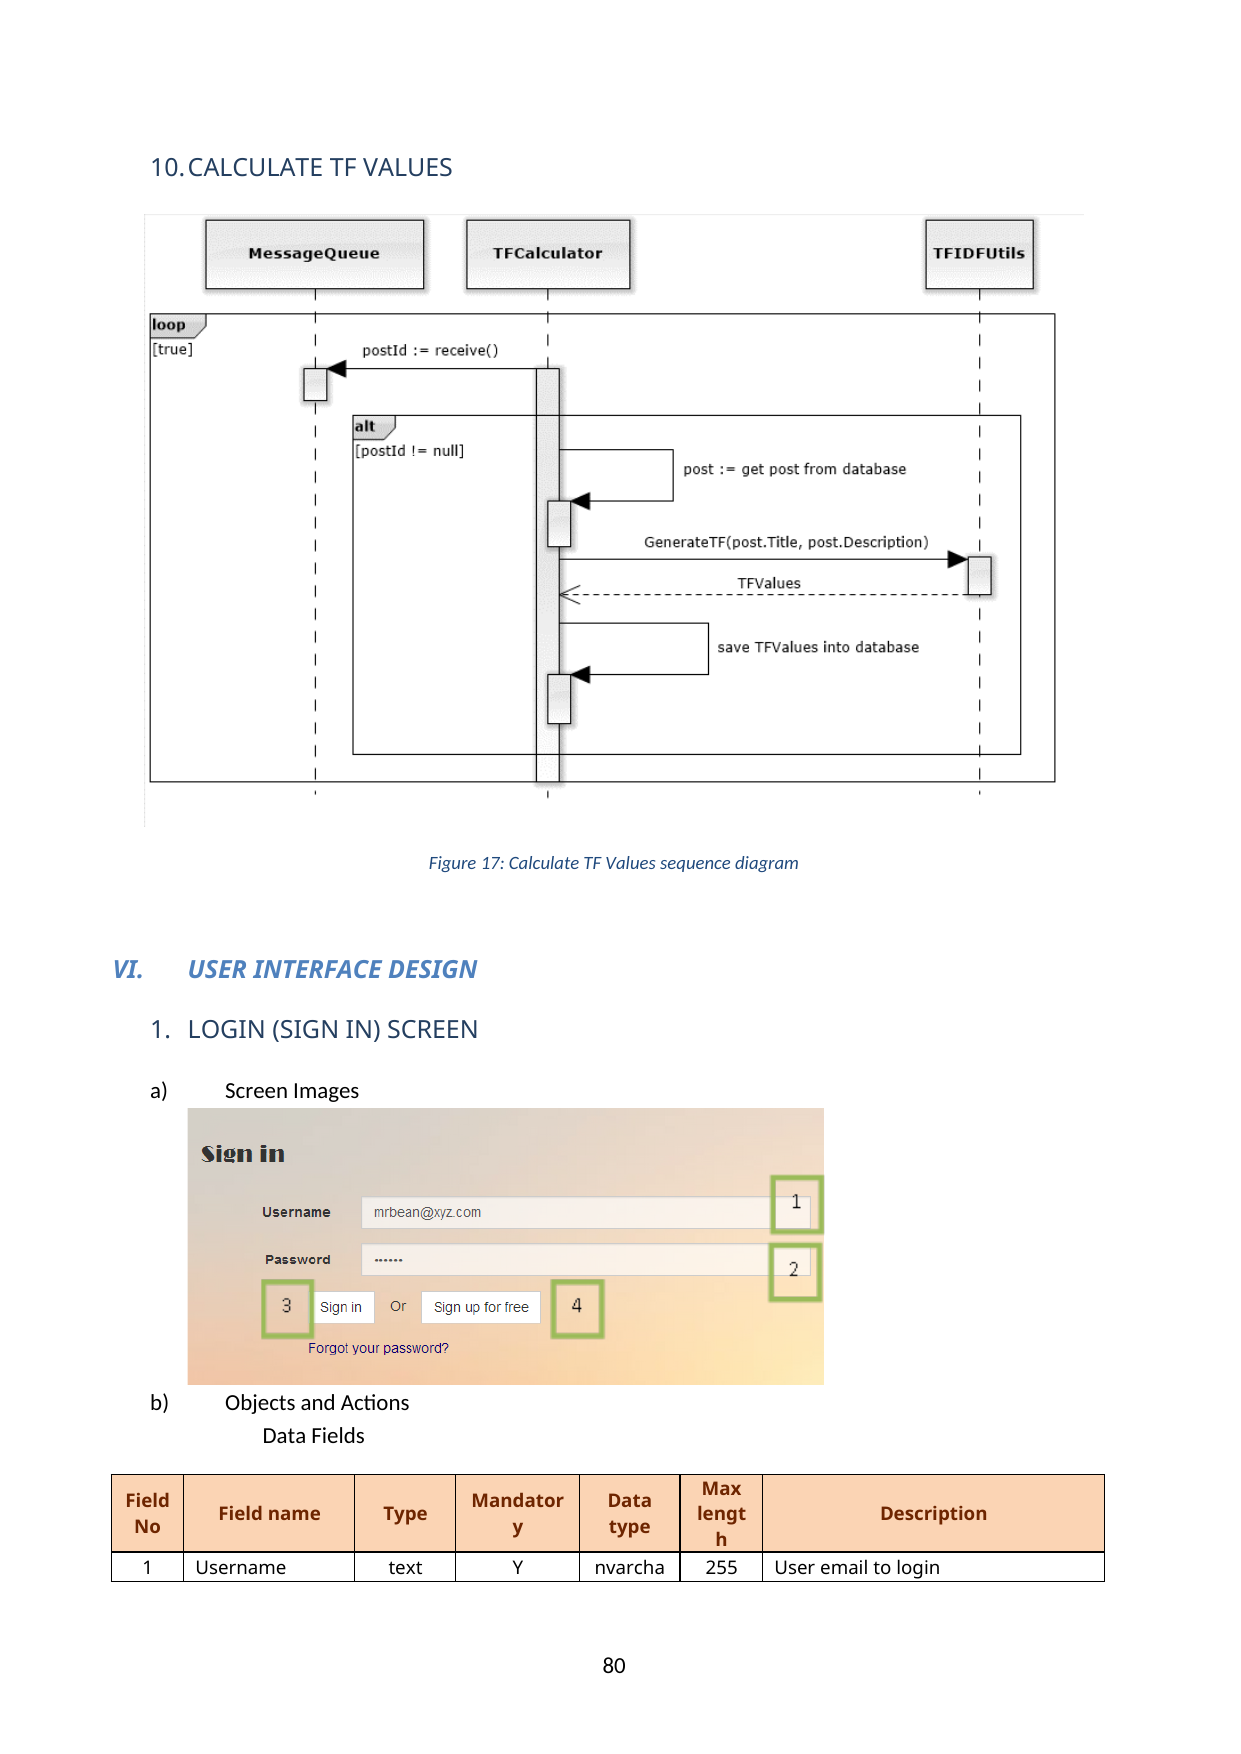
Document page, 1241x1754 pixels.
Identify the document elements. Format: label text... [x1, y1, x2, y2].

list Data Fields [262, 1421, 1115, 1449]
subtitle LOGIN (SIGN IN) SCREEN [150, 1012, 1115, 1046]
table_header Max length [681, 1475, 762, 1551]
table_cell Y [456, 1553, 579, 1581]
subtitle USER INTERFACE DESIGN [112, 952, 1115, 986]
picture [187, 1108, 826, 1385]
list Objects and Actions [150, 1388, 1115, 1417]
table_header Field No [112, 1475, 183, 1551]
table_cell User email to login [763, 1553, 1104, 1581]
picture [144, 214, 1084, 827]
table_header Data type [580, 1475, 679, 1551]
list Screen Images [150, 1076, 1115, 1104]
table_cell Username [184, 1553, 354, 1581]
table_cell 255 [681, 1553, 762, 1581]
table_header Mandatory [456, 1475, 579, 1551]
table_header Field name [184, 1475, 354, 1551]
table_header Description [763, 1475, 1104, 1551]
text Figure 17: Calculate TF Values sequence diagram [112, 851, 1115, 874]
table_cell nvarchar [580, 1553, 679, 1581]
table_cell 1 [112, 1553, 183, 1581]
subtitle CALCULATE TF VALUES [150, 150, 1115, 184]
table_header Type [355, 1475, 455, 1551]
table_cell text [355, 1553, 455, 1581]
